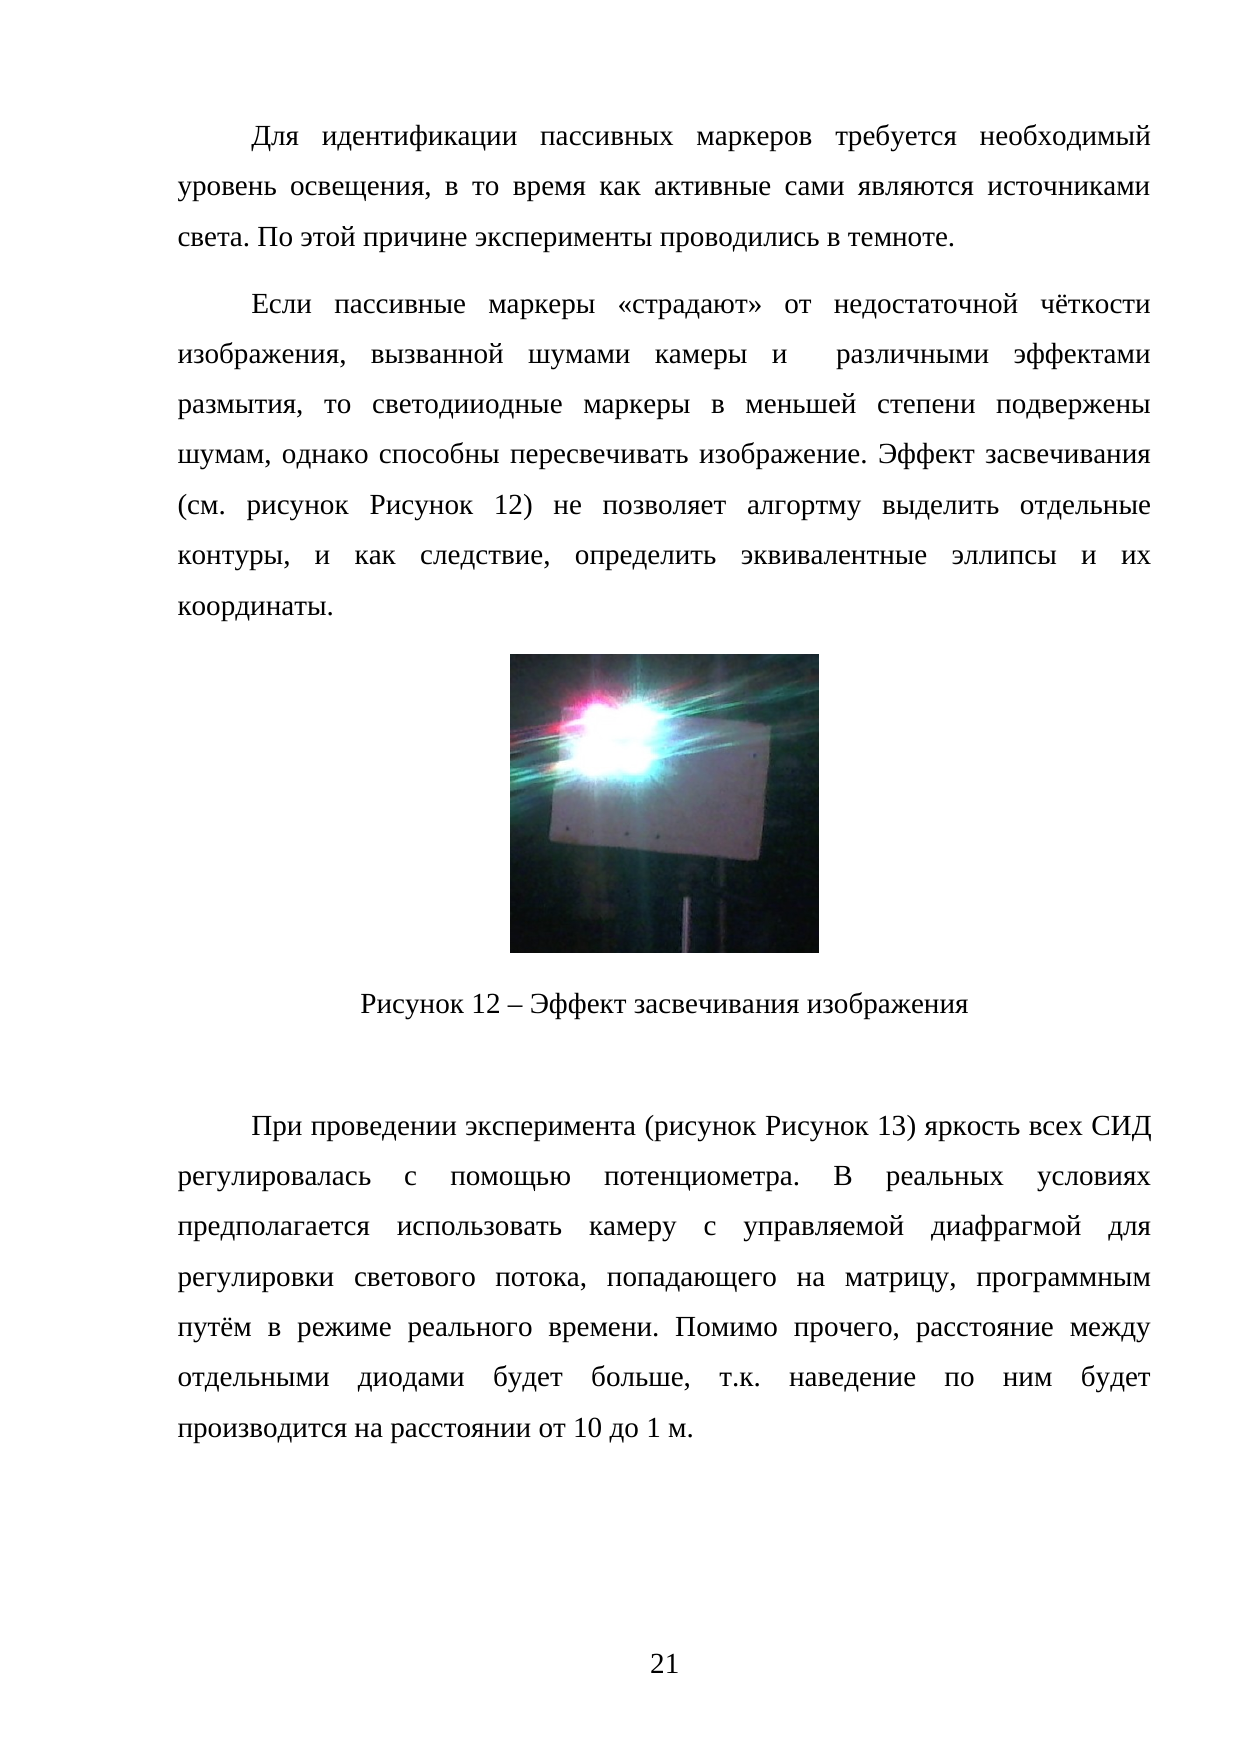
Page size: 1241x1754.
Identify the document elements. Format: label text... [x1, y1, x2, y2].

text При проведении эксперимента (рисунок Рисунок 13) яркость всех СИД регулировалась с помощью потенциометра. В реальных условиях предполагается использовать камеру с управляемой диафрагмой для регулировки светового потока, попадающего на матрицу, программным путём в режиме реального времени. Помимо прочего, расстояние между отдельными диодами будет больше, т.к. наведение по ним будет производится на расстоянии от 10 до 1 м. [177, 1108, 1152, 1443]
picture [510, 654, 819, 953]
text Для идентификации пассивных маркеров требуется необходимый уровень освещения, в то время как активные сами являются источниками света. По этой причине эксперименты проводились в темноте. [177, 118, 1152, 252]
text Если пассивные маркеры «страдают» от недостаточной чёткости изображения, вызванной шумами камеры и различными эффектами размытия, то светодииодные маркеры в меньшей степени подвержены шумам, однако способны пересвечивать изображение. Эффект засвечивания (см. рисунок Рисунок 12) не позволяет алгортму выделить отдельные контуры, и как следствие, определить эквивалентные эллипсы и их координаты. [177, 286, 1152, 621]
